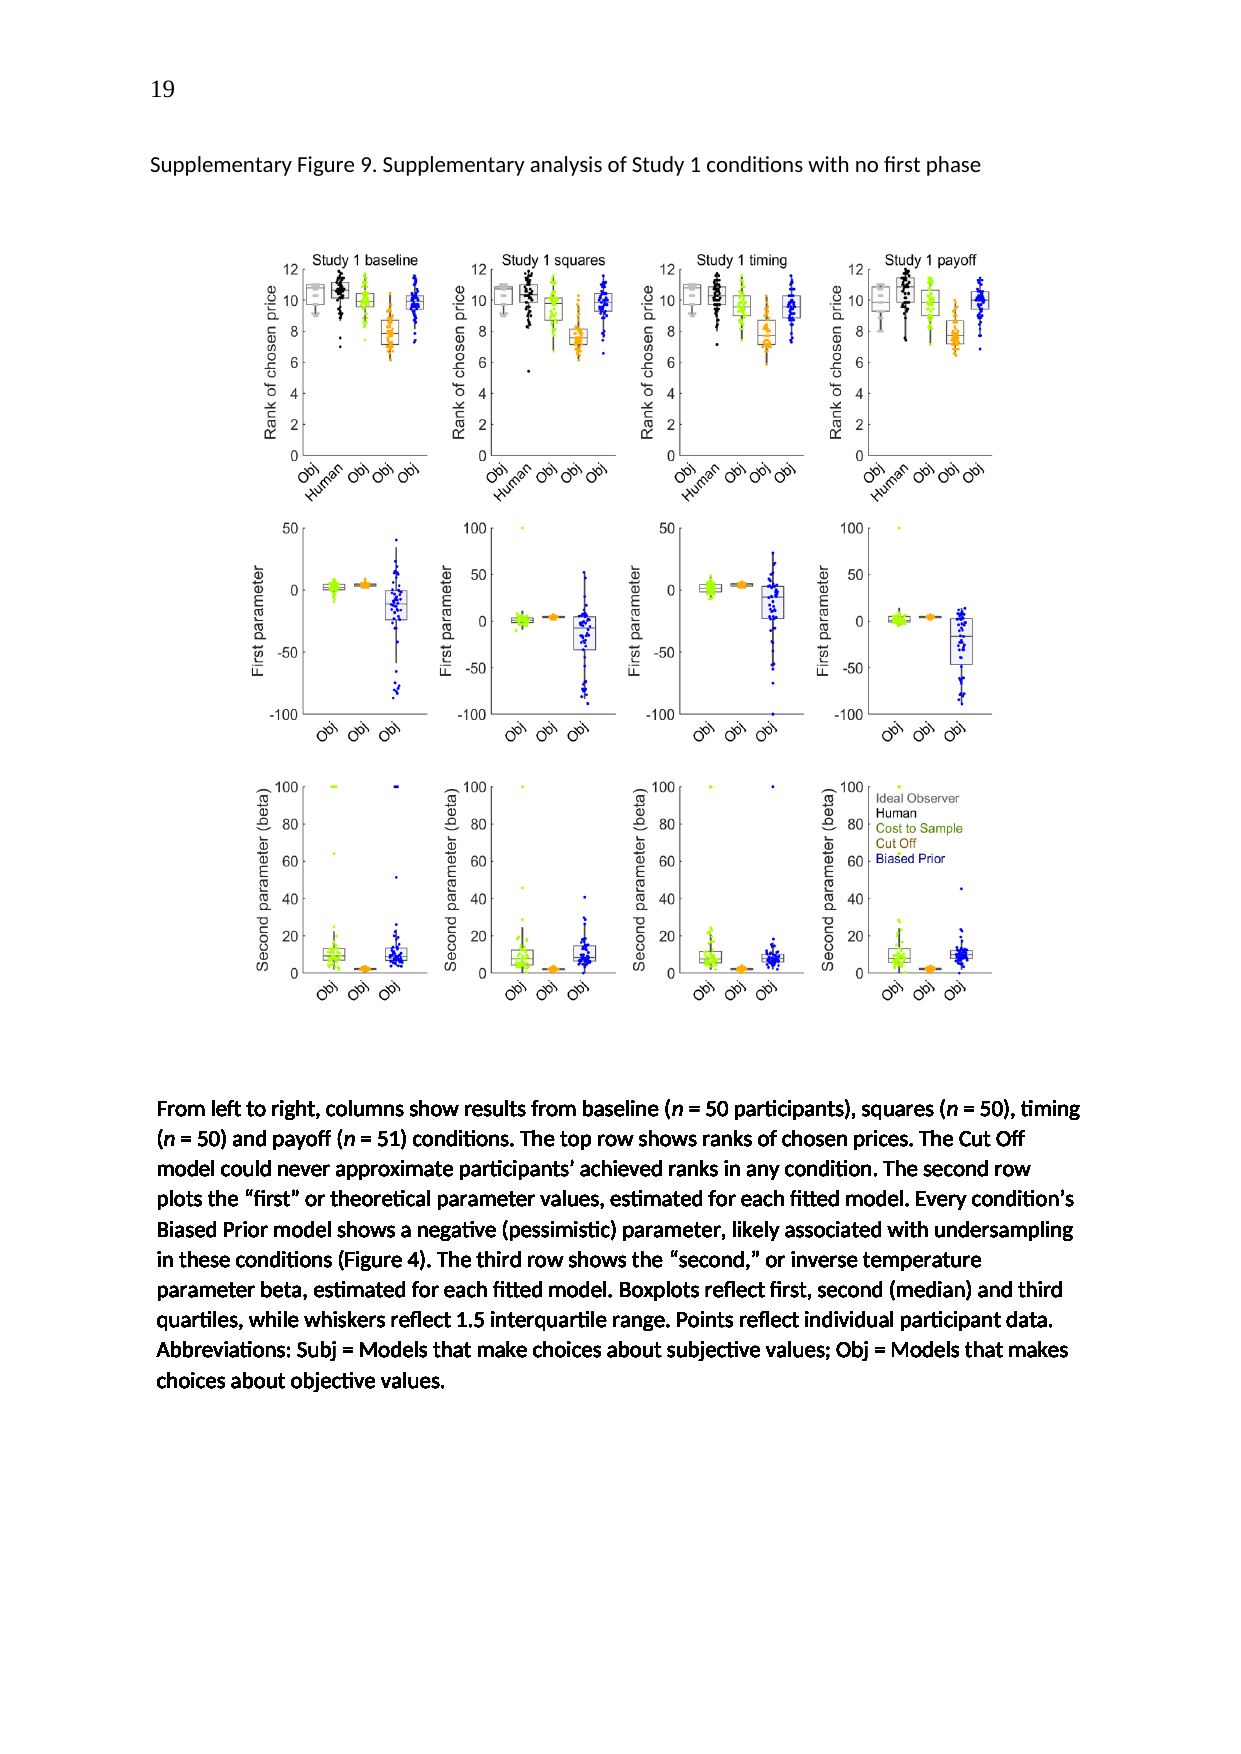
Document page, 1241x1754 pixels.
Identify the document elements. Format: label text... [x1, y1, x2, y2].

text Supplementary Figure 9. Supplementary analysis of Study 1 conditions with no first phase [150, 150, 1090, 178]
picture [165, 204, 1079, 1068]
